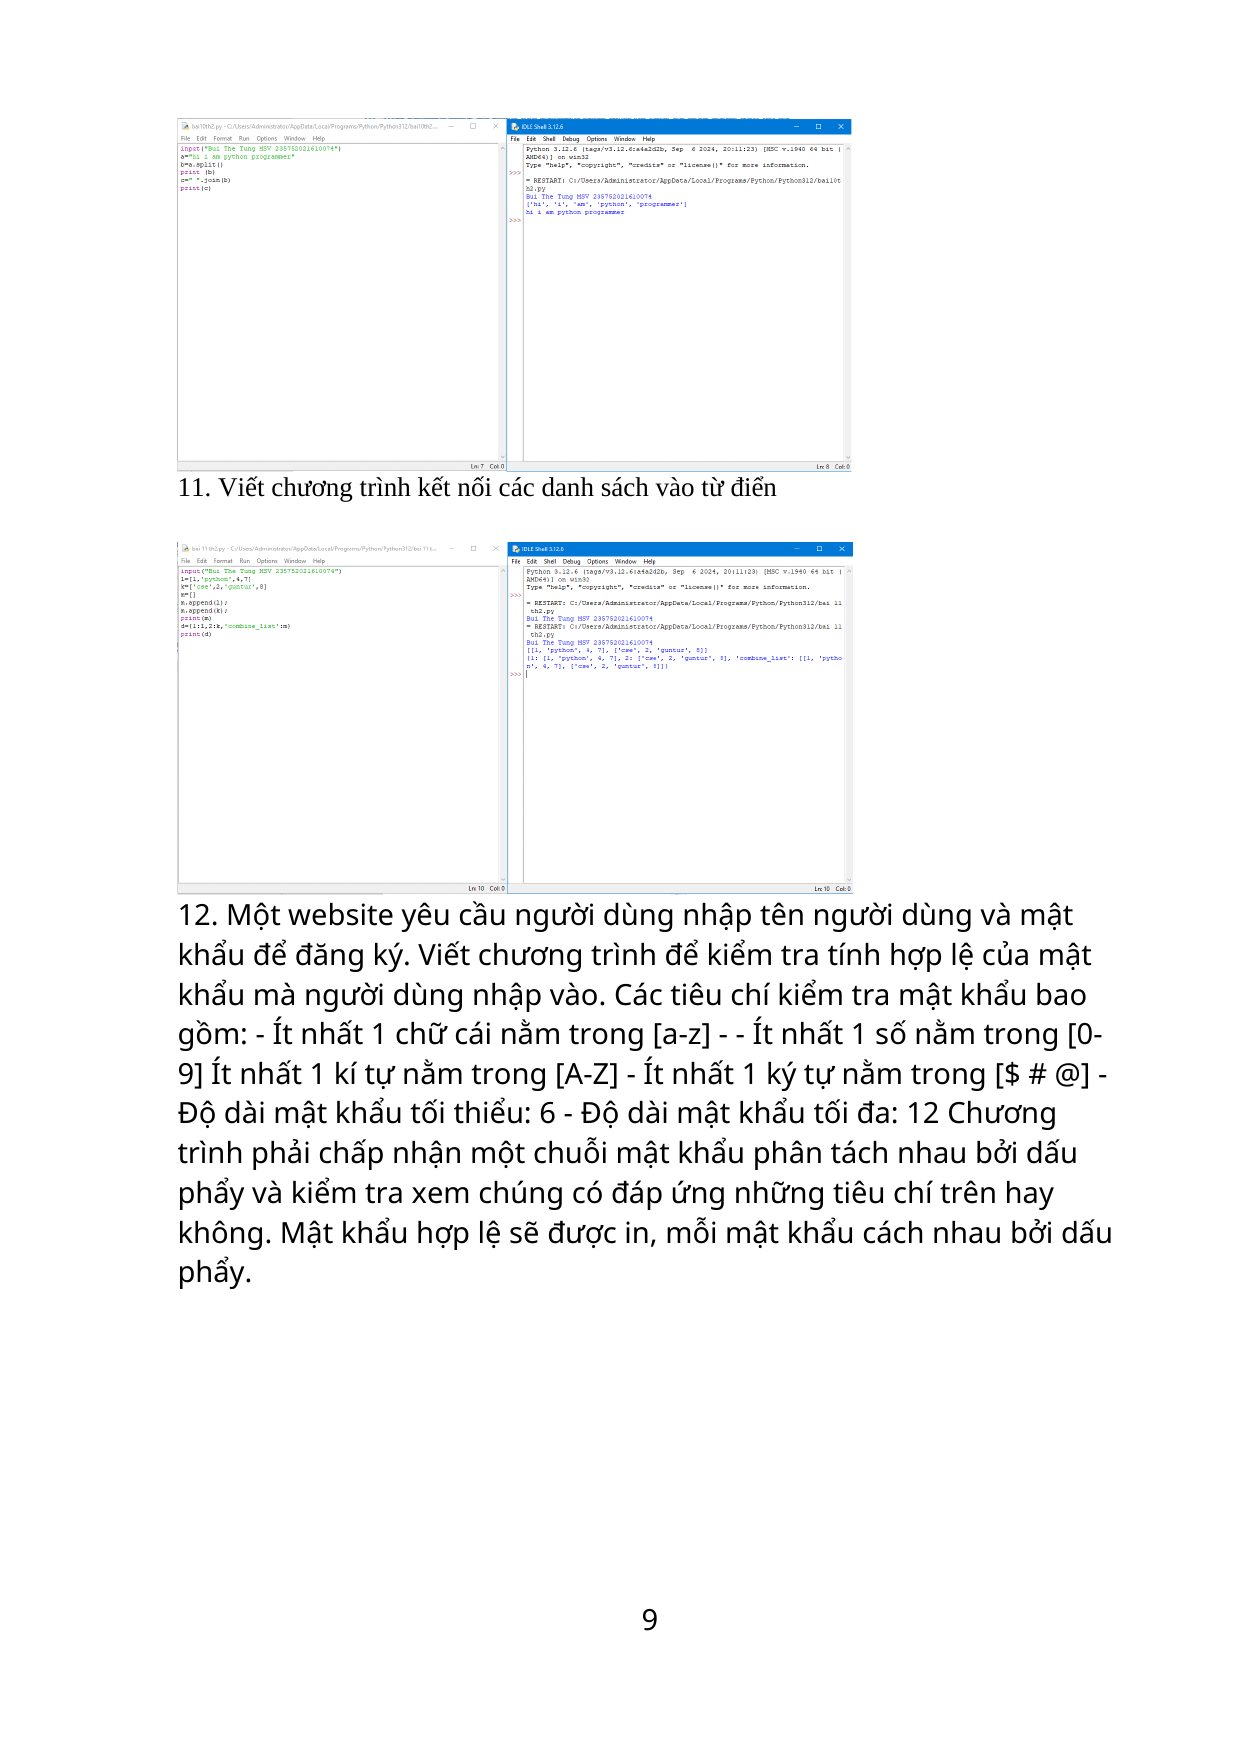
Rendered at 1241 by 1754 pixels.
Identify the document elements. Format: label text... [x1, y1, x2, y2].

picture [177, 118, 852, 472]
text 11. Viết chương trình kết nối các danh sách vào từ điển [177, 471, 1122, 502]
picture [177, 542, 853, 895]
text 12. Một website yêu cầu người dùng nhập tên người dùng và mật khẩu để đăng ký. Viết chương trình để kiểm tra tính hợp lệ của mật khẩu mà người dùng nhập vào. Các tiêu chí kiểm tra mật khẩu bao gồm: - Ít nhất 1 chữ cái nằm trong [a-z] - - Ít nhất 1 số nằm trong [0-9] Ít nhất 1 kí tự nằm trong [A-Z] - Ít nhất 1 ký tự nằm trong [$ # @] - Độ dài mật khẩu tối thiểu: 6 - Độ dài mật khẩu tối đa: 12 Chương trình phải chấp nhận một chuỗi mật khẩu phân tách nhau bởi dấu phẩy và kiểm tra xem chúng có đáp ứng những tiêu chí trên hay không. Mật khẩu hợp lệ sẽ được in, mỗi mật khẩu cách nhau bởi dấu phẩy. [177, 894, 1122, 1291]
